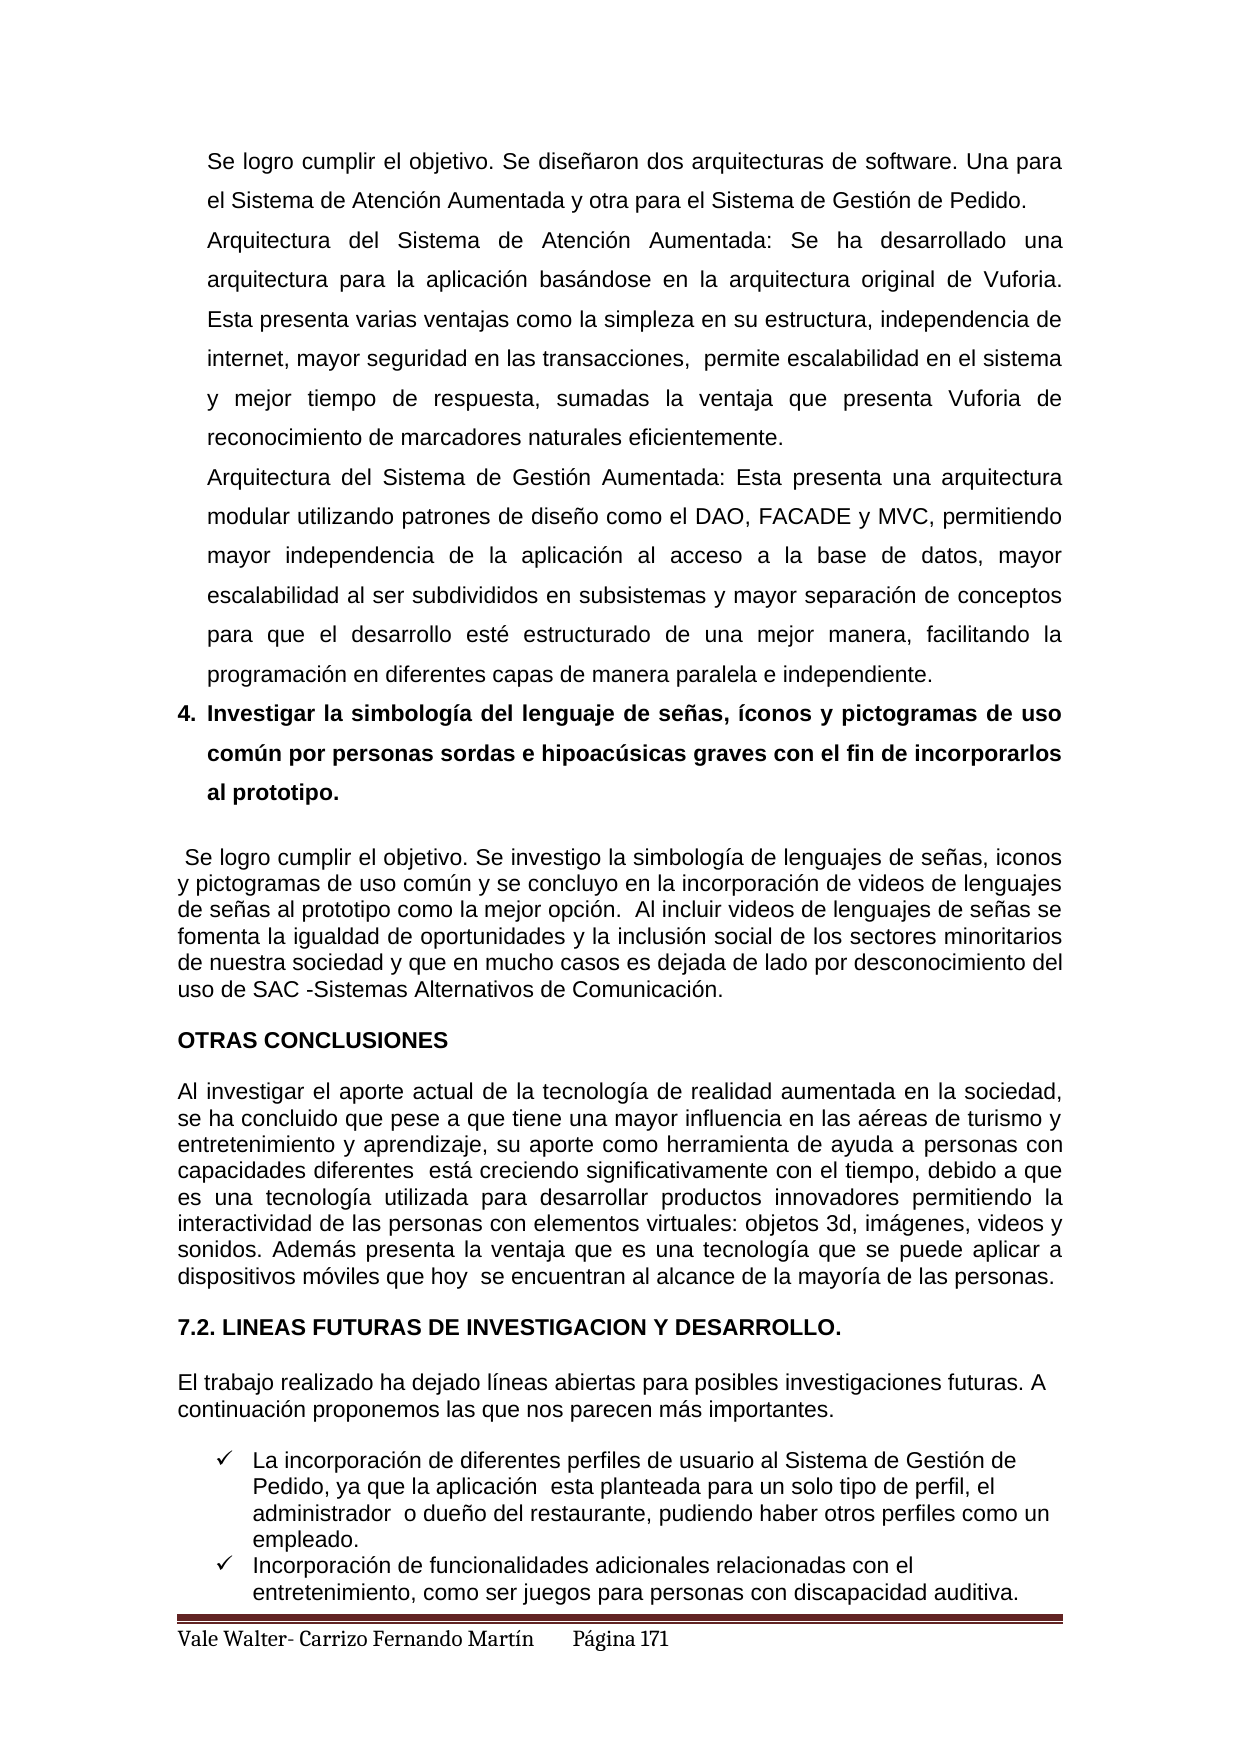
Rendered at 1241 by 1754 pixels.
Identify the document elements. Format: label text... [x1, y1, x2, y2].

list Investigar la simbología del lenguaje de señas, íconos y pictogramas de uso común por personas sordas e hipoacúsicas graves con el fin de incorporarlos al prototipo. [177, 700, 1063, 806]
list Arquitectura del Sistema de Atención Aumentada: Se ha desarrollado una arquitectura para la aplicación basándose en la arquitectura original de Vuforia. Esta presenta varias ventajas como la simpleza en su estructura, independencia de internet, mayor seguridad en las transacciones, permite escalabilidad en el sistema y mejor tiempo de respuesta, sumadas la ventaja que presenta Vuforia de reconocimiento de marcadores naturales eficientemente. [207, 227, 1063, 450]
list Se logro cumplir el objetivo. Se diseñaron dos arquitecturas de software. Una para el Sistema de Atención Aumentada y otra para el Sistema de Gestión de Pedido. [207, 148, 1063, 213]
text El trabajo realizado ha dejado líneas abiertas para posibles investigaciones futuras. A continuación proponemos las que nos parecen más importantes. [177, 1369, 1063, 1422]
text 7.2. LINEAS FUTURAS DE INVESTIGACION Y DESARROLLO. [177, 1314, 1063, 1340]
text Se logro cumplir el objetivo. Se investigo la simbología de lenguajes de señas, iconos y pictogramas de uso común y se concluyo en la incorporación de videos de lenguajes de señas al prototipo como la mejor opción. Al incluir videos de lenguajes de señas se fomenta la igualdad de oportunidades y la inclusión social de los sectores minoritarios de nuestra sociedad y que en mucho casos es dejada de lado por desconocimiento del uso de SAC -Sistemas Alternativos de Comunicación. [177, 844, 1063, 1002]
text Al investigar el aporte actual de la tecnología de realidad aumentada en la sociedad, se ha concluido que pese a que tiene una mayor influencia en las aéreas de turismo y entretenimiento y aprendizaje, su aporte como herramienta de ayuda a personas con capacidades diferentes está creciendo significativamente con el tiempo, debido a que es una tecnología utilizada para desarrollar productos innovadores permitiendo la interactividad de las personas con elementos virtuales: objetos 3d, imágenes, videos y sonidos. Además presenta la ventaja que es una tecnología que se puede aplicar a dispositivos móviles que hoy se encuentran al alcance de la mayoría de las personas. [177, 1078, 1063, 1289]
list La incorporación de diferentes perfiles de usuario al Sistema de Gestión de Pedido, ya que la aplicación esta planteada para un solo tipo de perfil, el administrador o dueño del restaurante, pudiendo haber otros perfiles como un empleado. [215, 1447, 1063, 1552]
list Arquitectura del Sistema de Gestión Aumentada: Esta presenta una arquitectura modular utilizando patrones de diseño como el DAO, FACADE y MVC, permitiendo mayor independencia de la aplicación al acceso a la base de datos, mayor escalabilidad al ser subdivididos en subsistemas y mayor separación de conceptos para que el desarrollo esté estructurado de una mejor manera, facilitando la programación en diferentes capas de manera paralela e independiente. [207, 463, 1063, 687]
list Incorporación de funcionalidades adicionales relacionadas con el entretenimiento, como ser juegos para personas con discapacidad auditiva. [215, 1552, 1063, 1605]
text OTRAS CONCLUSIONES [177, 1027, 1063, 1053]
